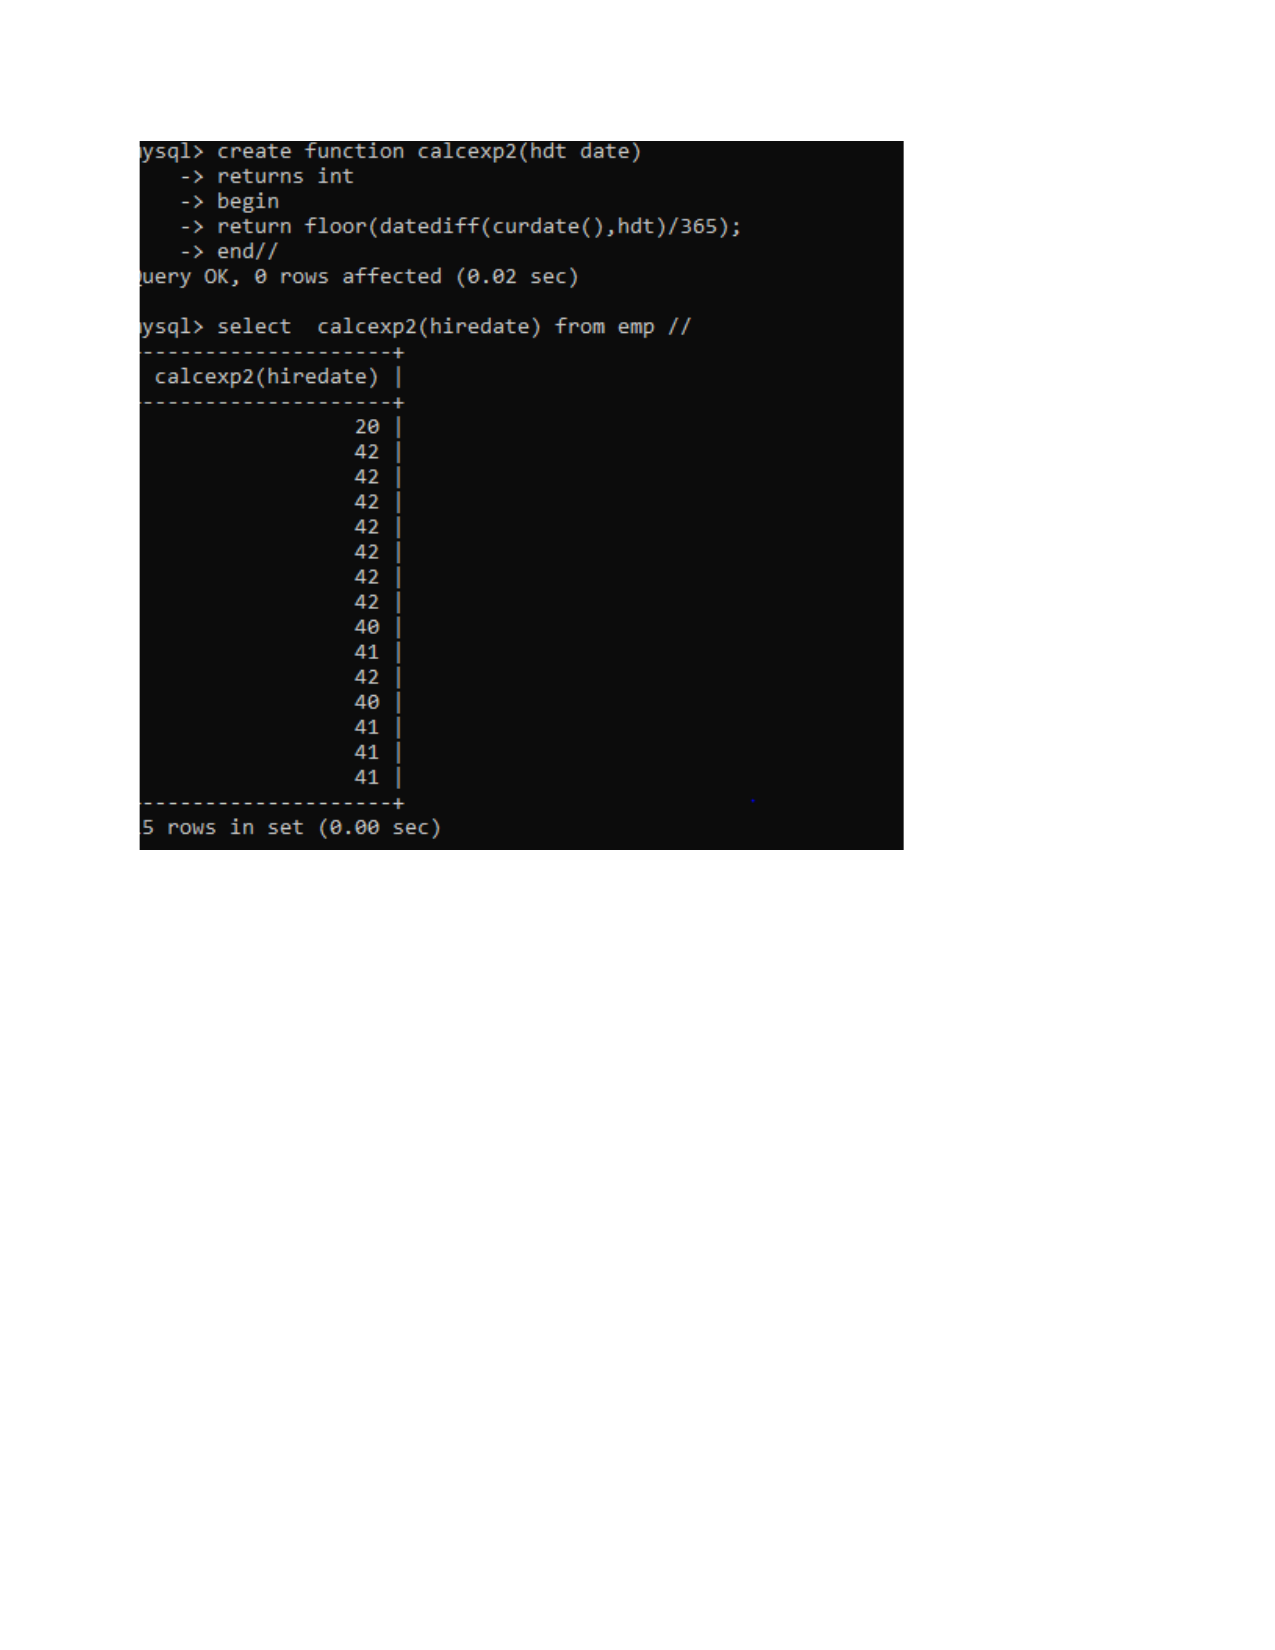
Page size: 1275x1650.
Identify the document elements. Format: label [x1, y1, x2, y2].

picture [139, 141, 904, 850]
